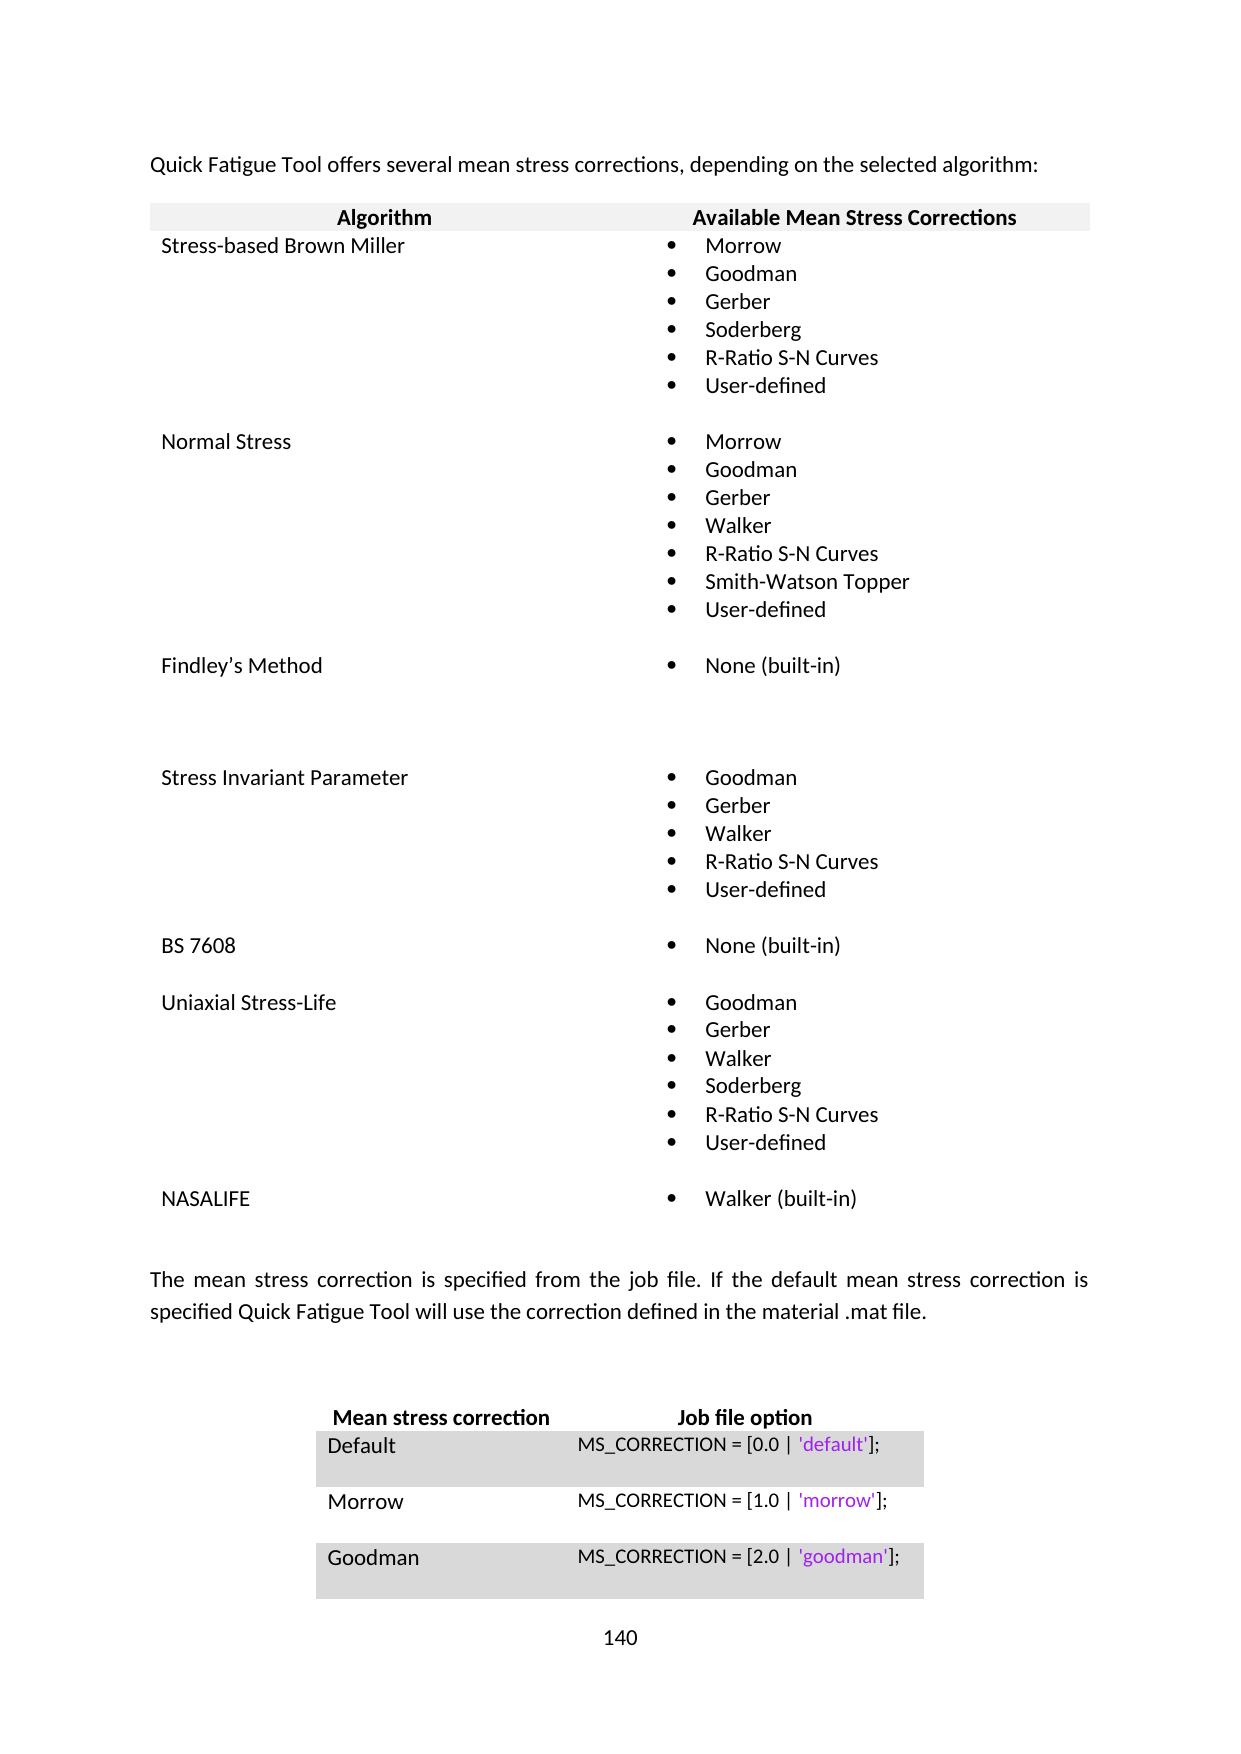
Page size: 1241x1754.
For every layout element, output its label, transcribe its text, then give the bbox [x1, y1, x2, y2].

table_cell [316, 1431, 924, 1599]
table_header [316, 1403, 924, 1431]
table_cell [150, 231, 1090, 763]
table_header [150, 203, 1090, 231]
text The mean stress correction is specified from the job file. If the default mean stress correction is specified Quick Fatigue Tool will use the correction defined in the material .mat file. [150, 1265, 1090, 1325]
text Quick Fatigue Tool offers several mean stress corrections, depending on the selected algorithm: [150, 150, 1090, 178]
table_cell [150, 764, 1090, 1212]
